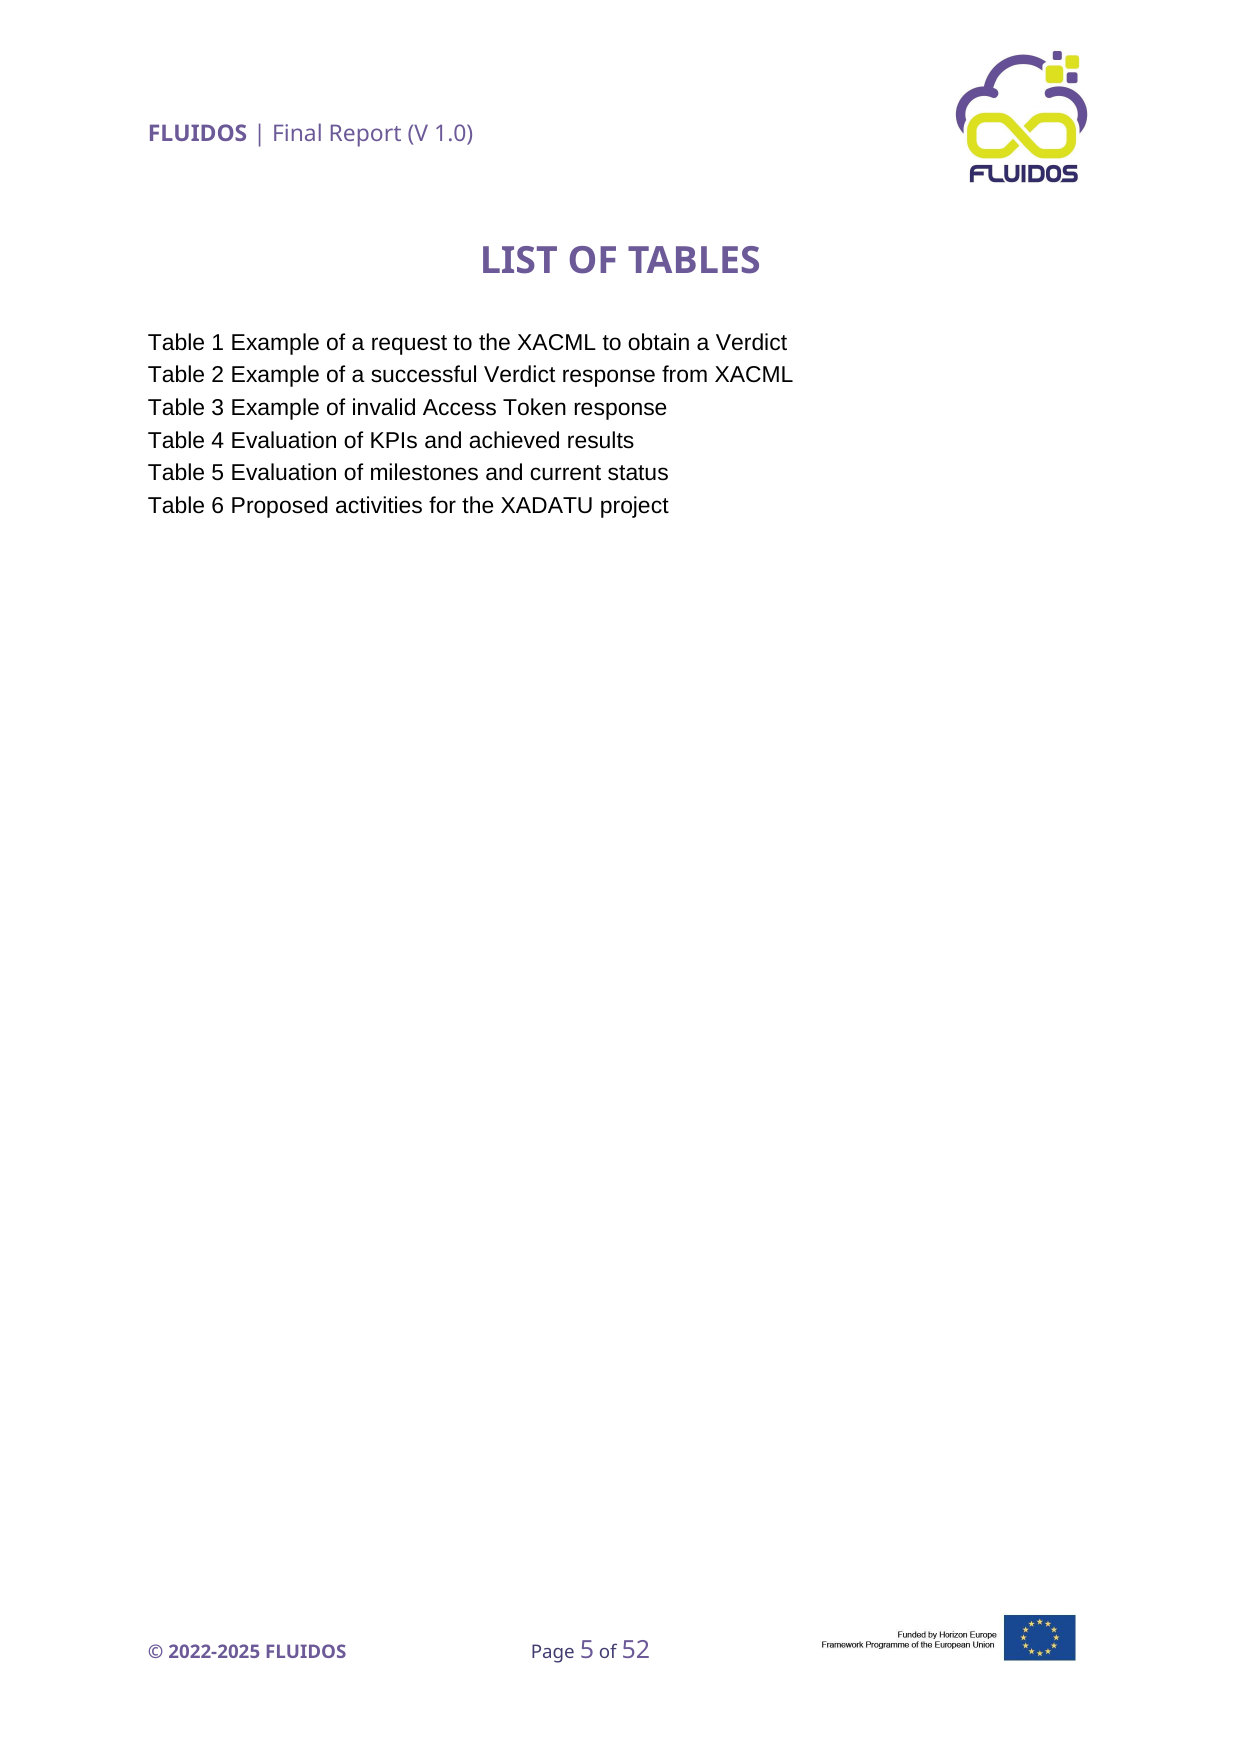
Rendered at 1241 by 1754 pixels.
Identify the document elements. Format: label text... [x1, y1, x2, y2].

picture [816, 1613, 1077, 1662]
title LIST OF TABLES [148, 231, 1092, 286]
picture [948, 44, 1094, 191]
